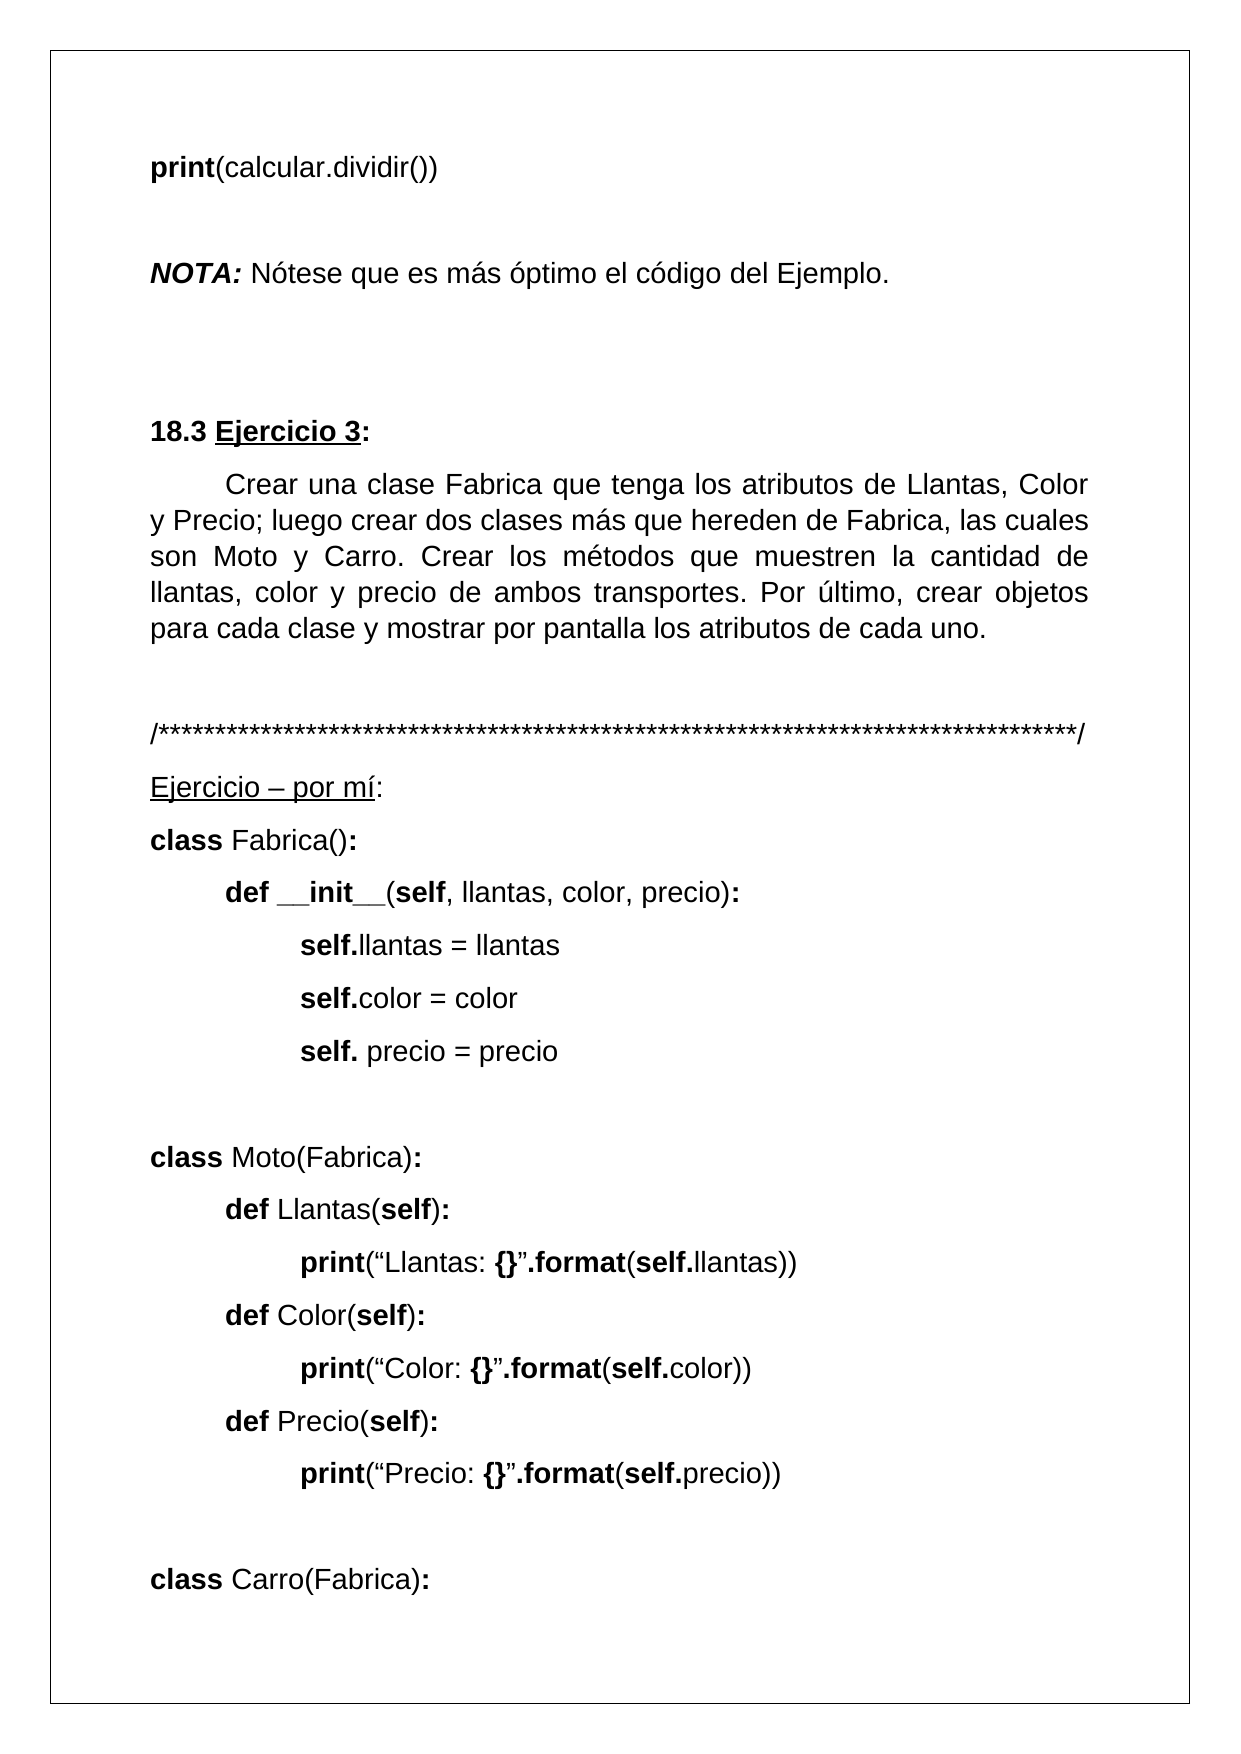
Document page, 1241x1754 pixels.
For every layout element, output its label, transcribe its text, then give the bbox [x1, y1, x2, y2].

text self.llantas = llantas [150, 928, 1090, 962]
text class Carro(Fabrica): [150, 1562, 1090, 1596]
text 18.3 Ejercicio 3: [150, 414, 1090, 448]
text class Fabrica(): [150, 823, 1090, 856]
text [150, 1245, 1090, 1279]
text Ejercicio – por mí: [150, 770, 1090, 803]
text NOTA: Nótese que es más óptimo el código del Ejemplo. [150, 256, 1090, 289]
text Crear una clase Fabrica que tenga los atributos de Llantas, Color y Precio; luego crear dos clases más que hereden de Fabrica, las cuales son Moto y Carro. Crear los métodos que muestren la cantidad de llantas, color y precio de ambos transportes. Por último, crear objetos para cada clase y mostrar por pantalla los atributos de cada uno. [150, 467, 1090, 645]
text /*********************************************************************************/ [150, 717, 1090, 751]
text def Llantas(self): [150, 1192, 1090, 1226]
text print(“Precio: {}”.format(self.precio)) [150, 1456, 1090, 1490]
text print(“Color: {}”.format(self.color)) [150, 1351, 1090, 1384]
text def Color(self): [150, 1298, 1090, 1332]
text self. precio = precio [150, 1034, 1090, 1067]
text self.color = color [150, 981, 1090, 1015]
text def __init__(self, llantas, color, precio): [150, 876, 1090, 909]
text print(calcular.dividir()) [150, 150, 1090, 183]
text class Moto(Fabrica): [150, 1139, 1090, 1173]
text def Precio(self): [150, 1404, 1090, 1437]
